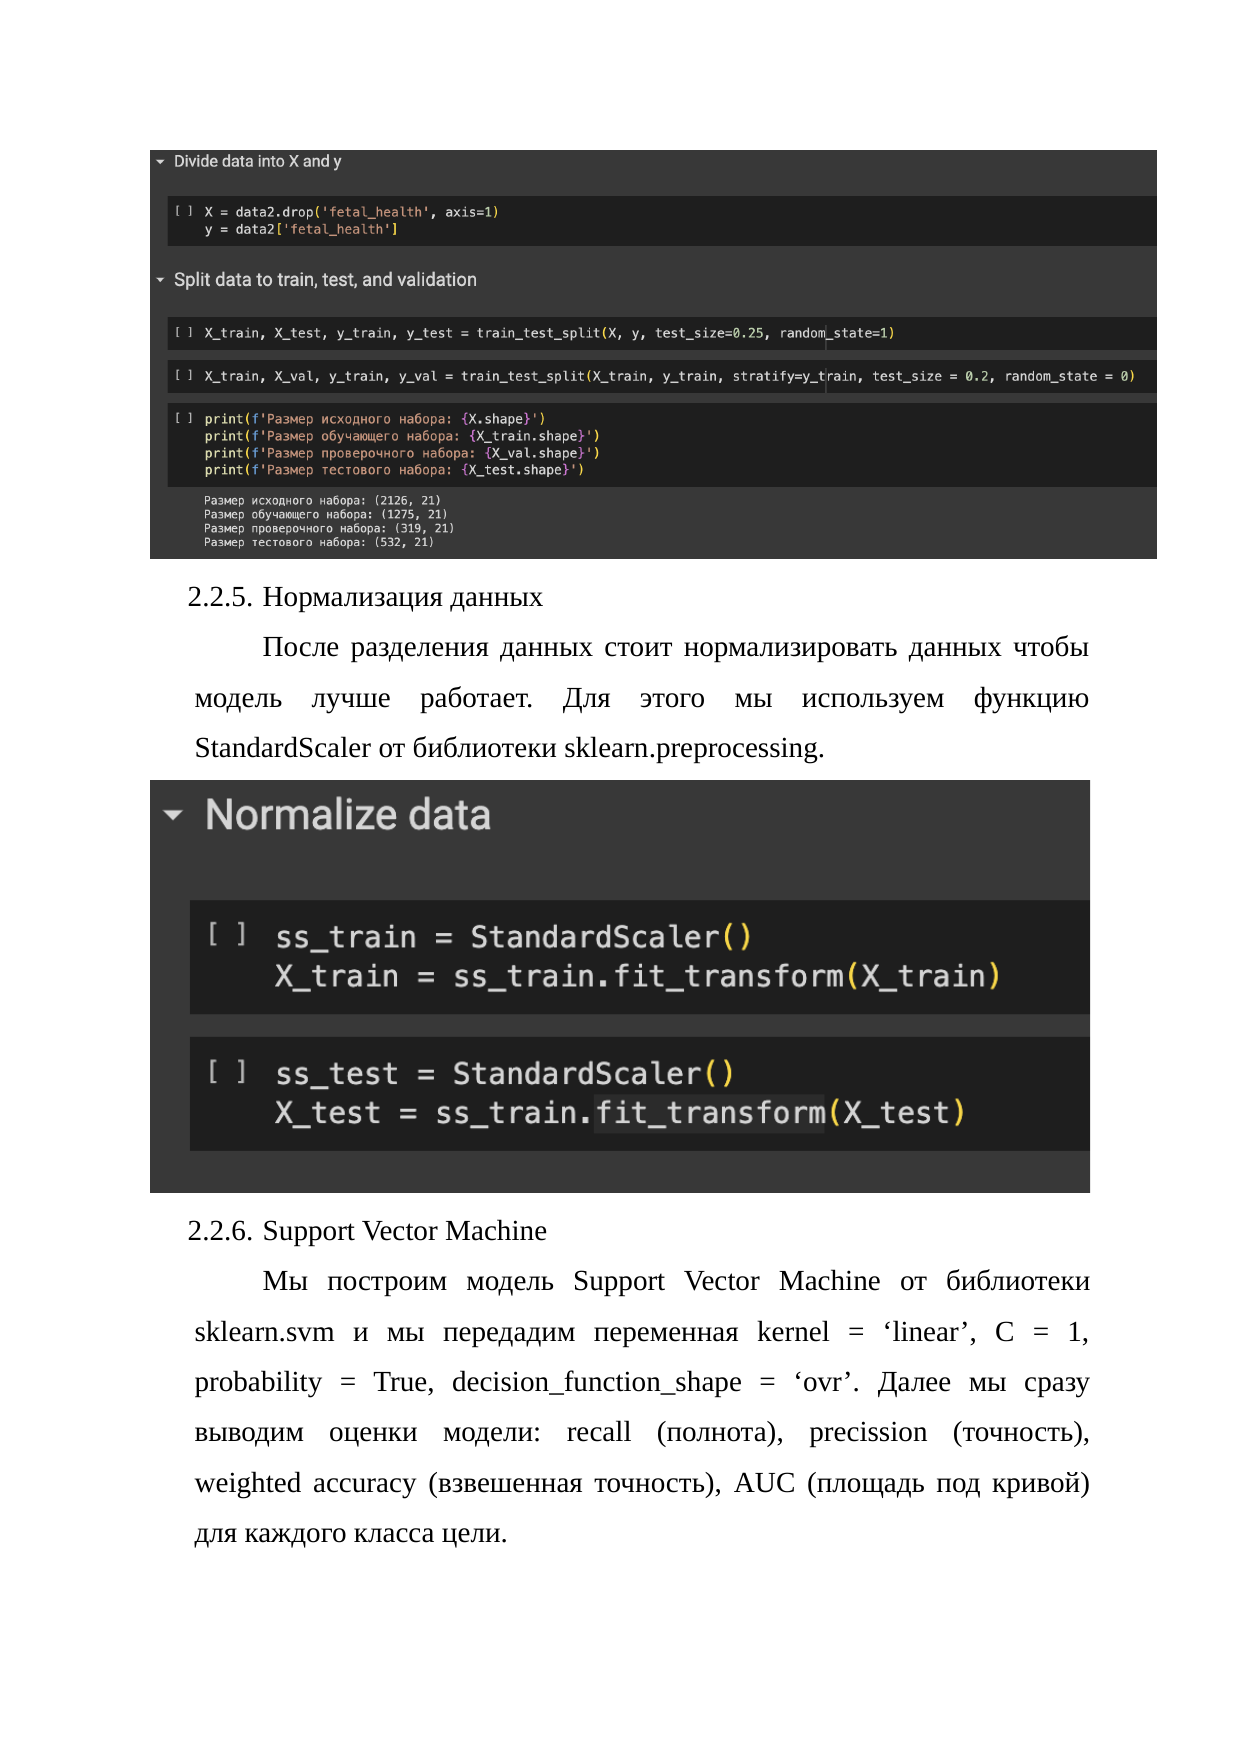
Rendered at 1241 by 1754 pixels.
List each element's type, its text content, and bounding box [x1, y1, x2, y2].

subtitle Support Vector Machine [187, 1213, 1090, 1247]
picture [150, 780, 1091, 1193]
text После разделения данных стоит нормализировать данных чтобы модель лучше работает. Для этого мы используем функцию StandardScaler от библиотеки sklearn.preprocessing. [194, 629, 1090, 764]
text Мы построим модель Support Vector Machine от библиотеки sklearn.svm и мы передадим переменная kernel = ‘linear’, C = 1, probability = True, decision_function_shape = ‘ovr’. Далее мы сразу выводим оценки модели: recall (полнота), precission (точность), weighted accuracy (взвешенная точность), AUC (площадь под кривой) для каждого класса цели. [194, 1263, 1090, 1548]
picture [150, 150, 1157, 559]
subtitle Нормализация данных [187, 579, 1090, 613]
